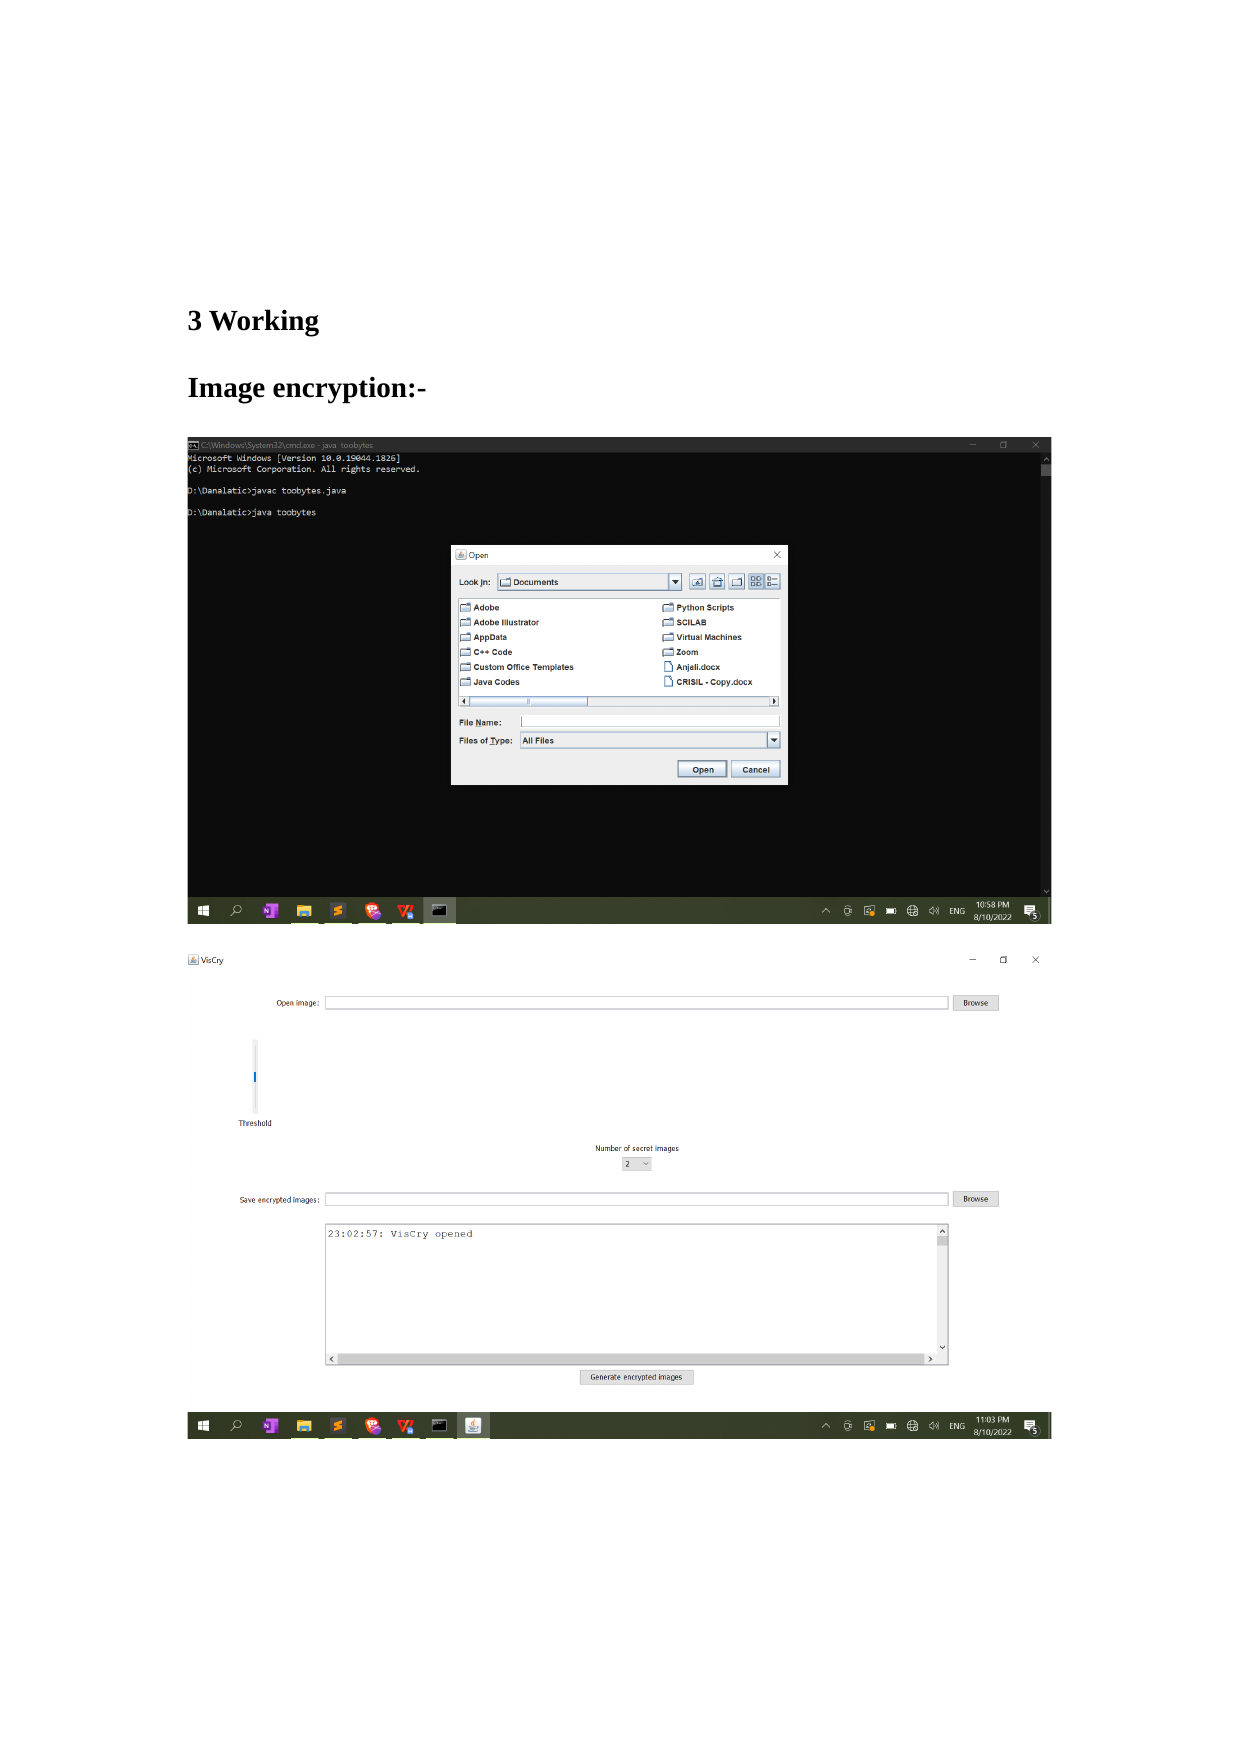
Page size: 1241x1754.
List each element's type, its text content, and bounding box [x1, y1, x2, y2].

text Image encryption:- [187, 370, 1053, 404]
picture [187, 437, 1052, 924]
text 3 Working [187, 303, 1053, 337]
picture [187, 952, 1052, 1439]
